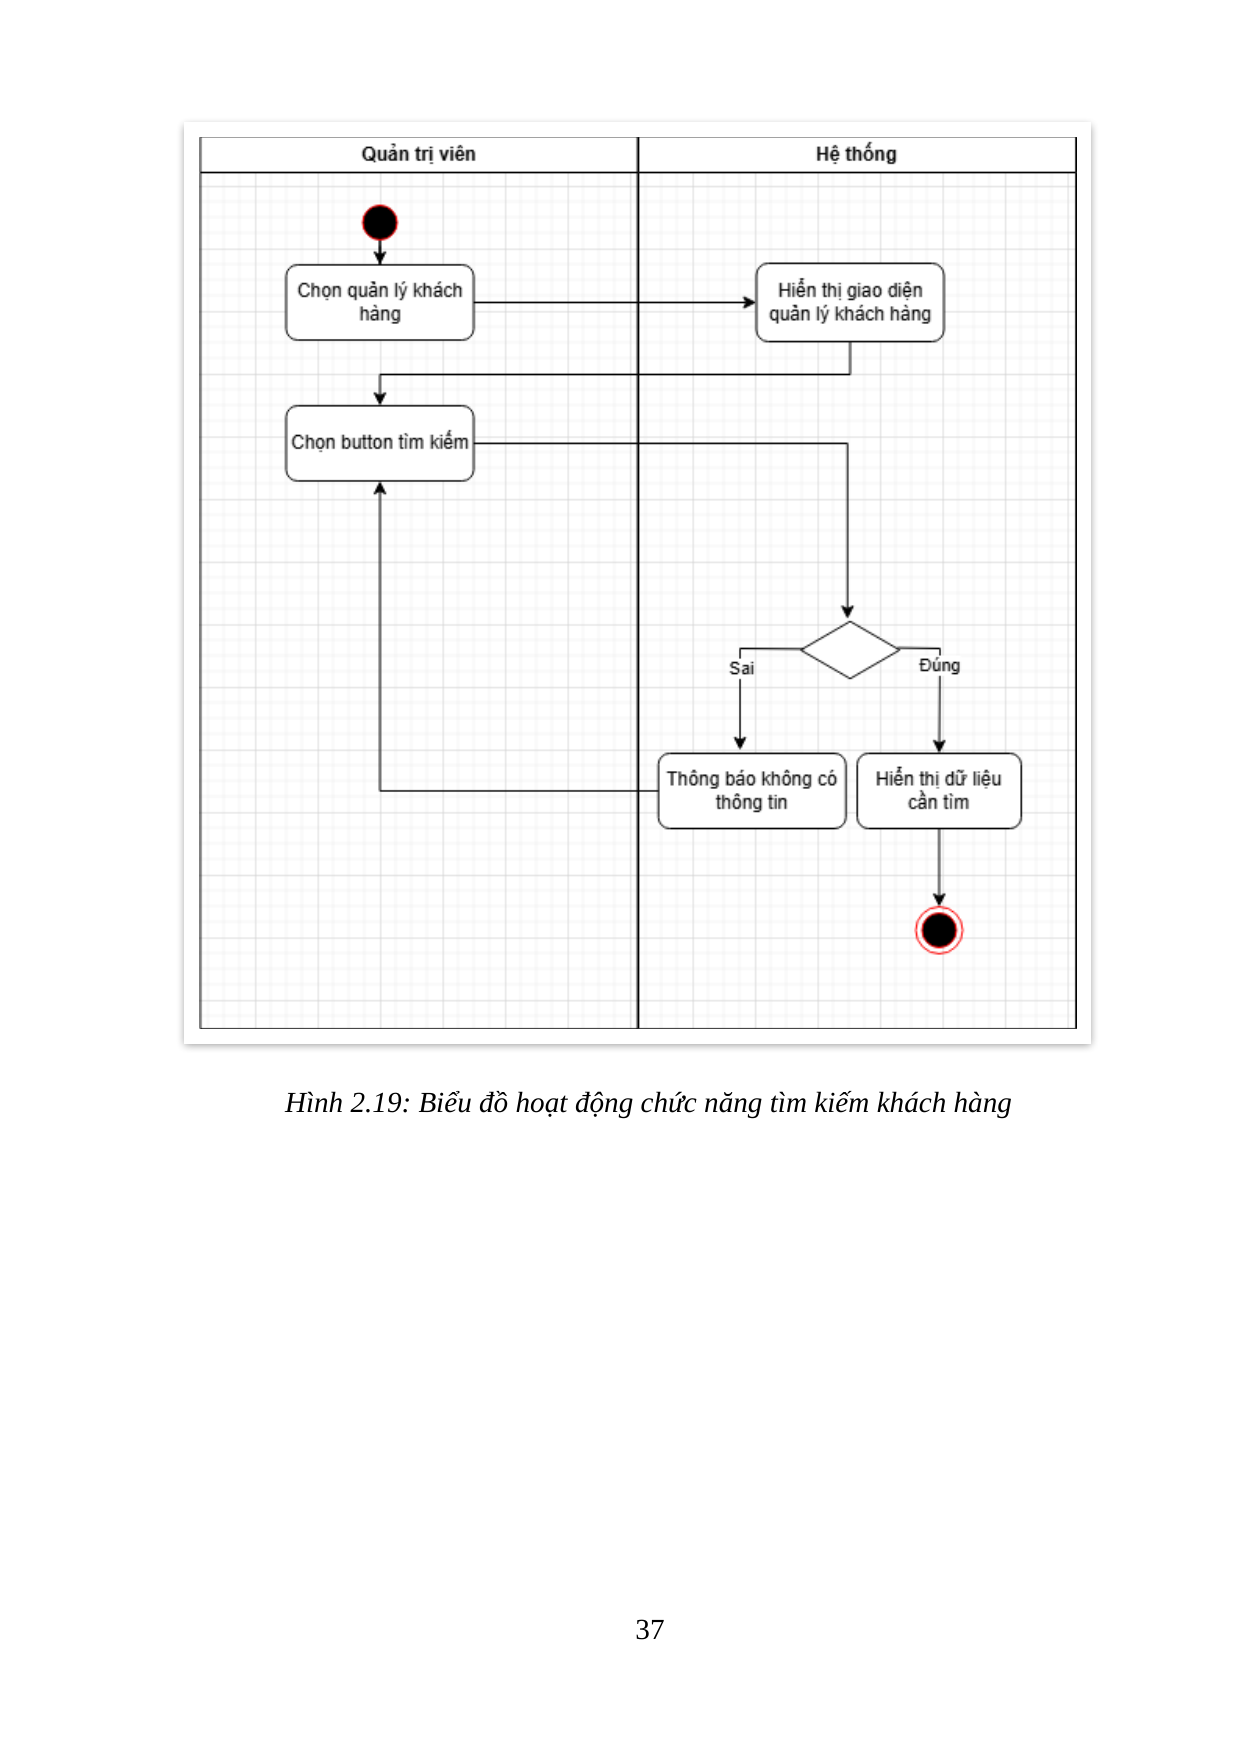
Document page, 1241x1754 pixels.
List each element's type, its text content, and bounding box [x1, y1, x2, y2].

text Hình 2.19: Biểu đồ hoạt động chức năng tìm kiếm khách hàng [177, 1085, 1122, 1118]
picture [199, 137, 1077, 1029]
